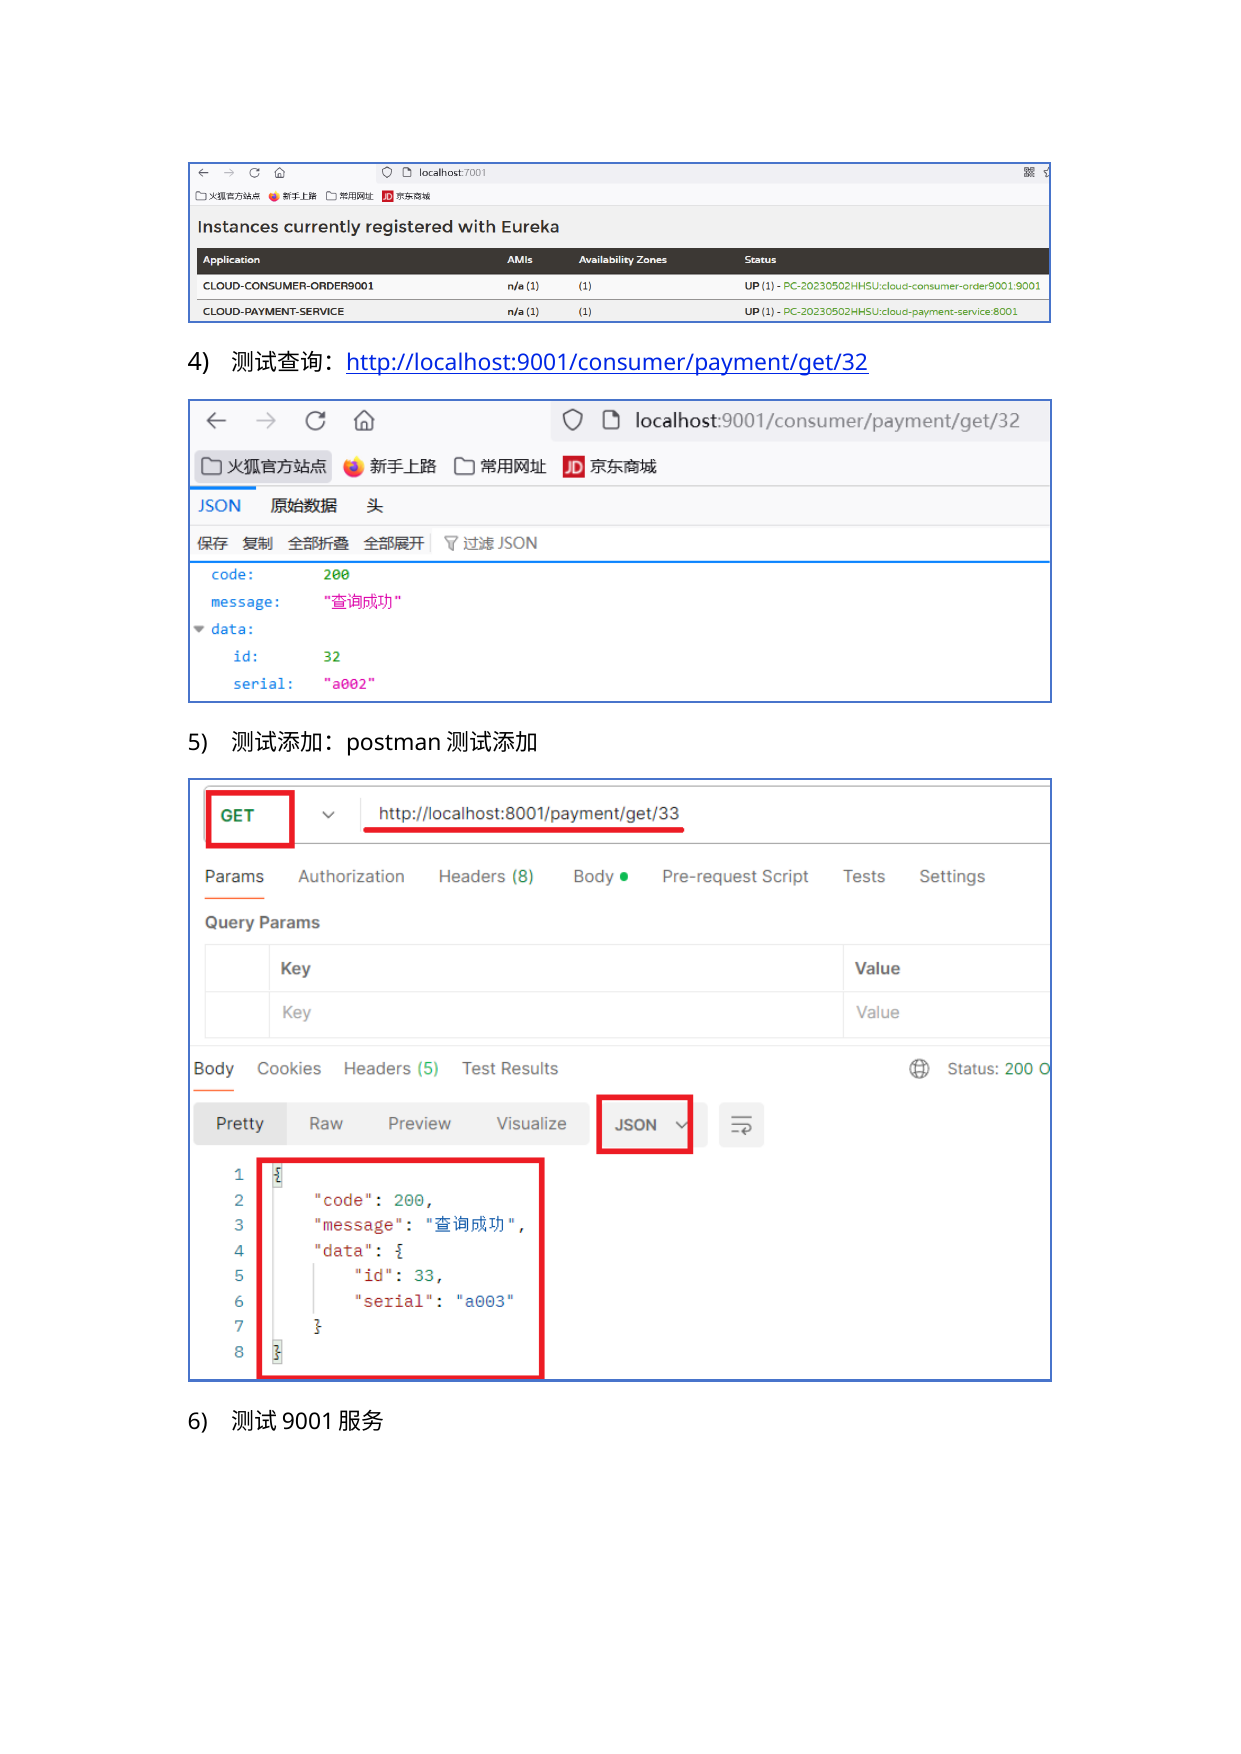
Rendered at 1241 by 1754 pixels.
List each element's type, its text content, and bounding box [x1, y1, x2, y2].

list 测试添加：postman测试添加 [187, 724, 1053, 757]
list 测试查询：http://localhost:9001/consumer/payment/get/32 [187, 344, 1053, 378]
list 测试9001服务 [187, 1402, 1053, 1436]
picture [190, 164, 1049, 321]
picture [190, 780, 1050, 1379]
picture [190, 401, 1050, 701]
